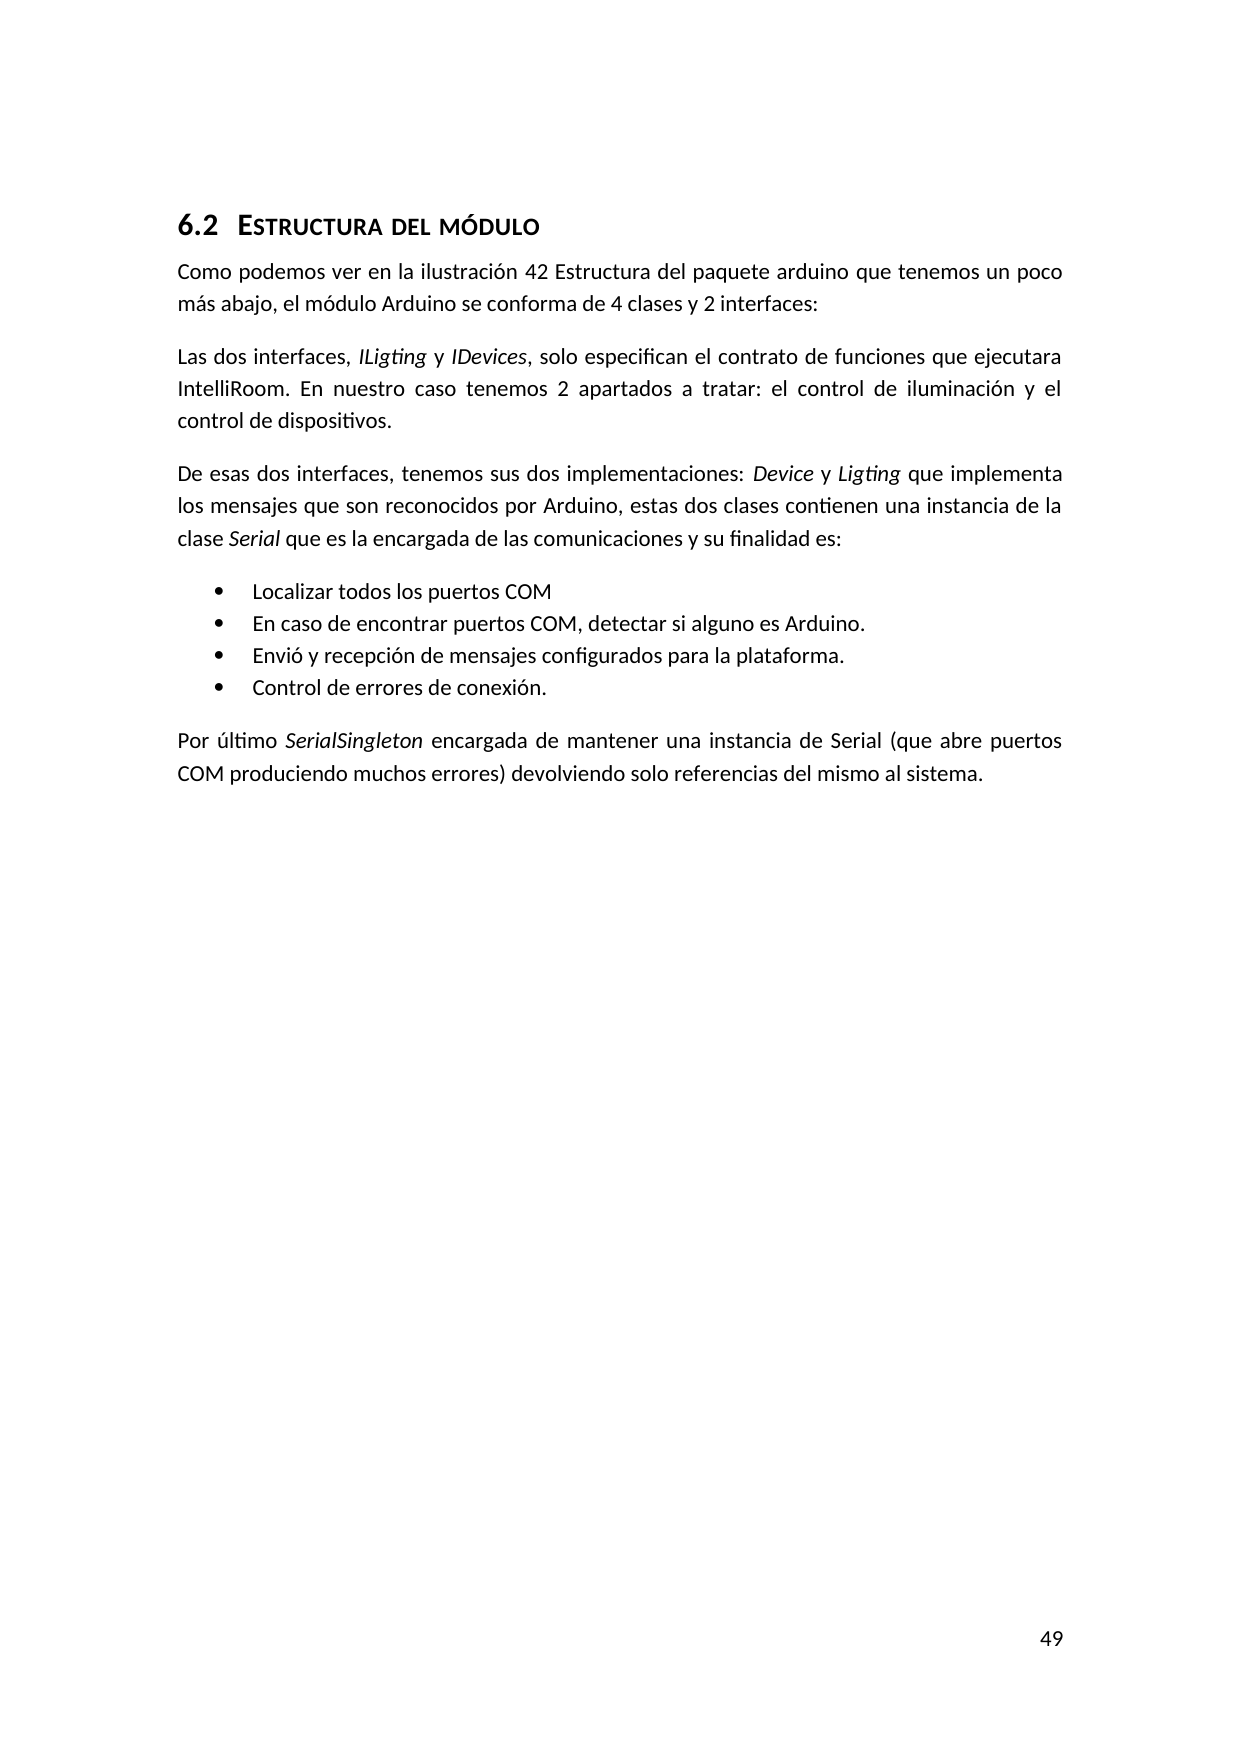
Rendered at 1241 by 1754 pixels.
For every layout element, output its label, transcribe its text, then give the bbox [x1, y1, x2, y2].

list Envió y recepción de mensajes configurados para la plataforma. [215, 641, 1063, 669]
text Como podemos ver en la ilustración 42 Estructura del paquete arduino42 que tenemos un poco más abajo, el módulo Arduino se conforma de 4 clases y 2 interfaces: [177, 257, 1063, 317]
text Las dos interfaces, ILigting y IDevices, solo especifican el contrato de funciones que ejecutara IntelliRoom. En nuestro caso tenemos 2 apartados a tratar: el control de iluminación y el control de dispositivos. [177, 342, 1063, 434]
text De esas dos interfaces, tenemos sus dos implementaciones: Device y Ligting que implementa los mensajes que son reconocidos por Arduino, estas dos clases contienen una instancia de la clase Serial que es la encargada de las comunicaciones y su finalidad es: [177, 459, 1063, 552]
text Por último SerialSingleton encargada de mantener una instancia de Serial (que abre puertos COM produciendo muchos errores) devolviendo solo referencias del mismo al sistema. [177, 726, 1063, 787]
subtitle Estructura del módulo [177, 205, 1063, 243]
list Control de errores de conexión. [215, 673, 1063, 701]
list En caso de encontrar puertos COM, detectar si alguno es Arduino. [215, 609, 1063, 637]
list Localizar todos los puertos COM [215, 577, 1063, 605]
